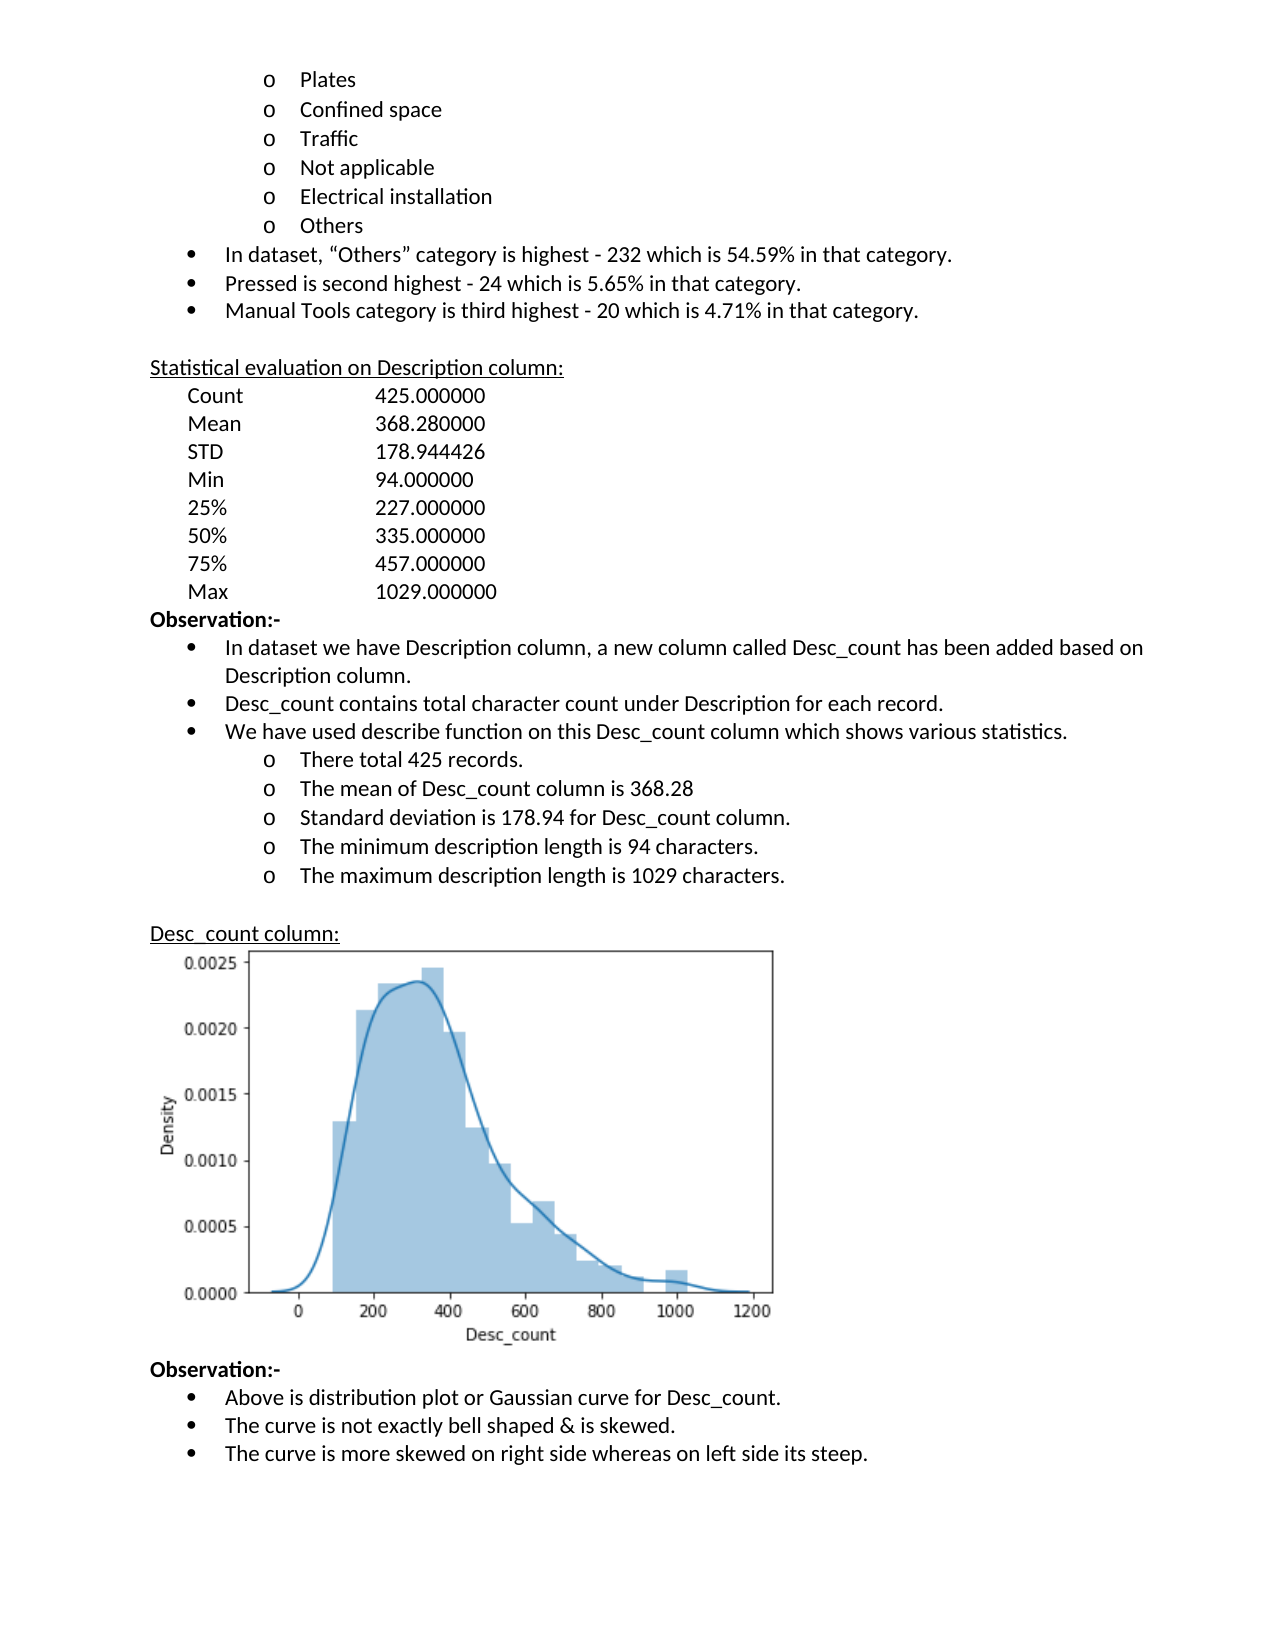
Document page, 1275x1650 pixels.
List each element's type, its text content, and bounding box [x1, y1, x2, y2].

list The minimum description length is 94 characters. [262, 832, 1200, 862]
text 75% 457.000000 [187, 549, 1200, 577]
text Mean 368.280000 [187, 409, 1200, 437]
list Pressed is second highest - 24 which is 5.65% in that category. [187, 269, 1200, 297]
text 25% 227.000000 [187, 493, 1200, 521]
list We have used describe function on this Desc_count column which shows various statistics. [187, 717, 1200, 745]
text Min 94.000000 [187, 465, 1200, 493]
list Above is distribution plot or Gaussian curve for Desc_count. [187, 1383, 1200, 1411]
list The curve is not exactly bell shaped & is skewed. [187, 1411, 1200, 1439]
text Observation:- [150, 1355, 1200, 1383]
list Plates [262, 66, 1200, 95]
list There total 425 records. [262, 745, 1200, 774]
list Confined space [262, 95, 1200, 124]
text Statistical evaluation on Description column: [150, 353, 1200, 381]
text STD 178.944426 [187, 437, 1200, 465]
list The mean of Desc_count column is 368.28 [262, 774, 1200, 803]
list Not applicable [262, 153, 1200, 182]
text Desc_count column: [150, 919, 1200, 947]
list The maximum description length is 1029 characters. [262, 862, 1200, 891]
list Manual Tools category is third highest - 20 which is 4.71% in that category. [187, 297, 1200, 325]
text Max 1029.000000 [187, 577, 1200, 605]
list Standard deviation is 178.94 for Desc_count column. [262, 803, 1200, 832]
list Traffic [262, 124, 1200, 153]
list The curve is more skewed on right side whereas on left side its steep. [187, 1439, 1200, 1467]
text Observation:- [150, 605, 1200, 633]
text Count 425.000000 [187, 381, 1200, 409]
text 50% 335.000000 [187, 521, 1200, 549]
list In dataset, “Others” category is highest - 232 which is 54.59% in that category. [187, 241, 1200, 269]
list Electrical installation [262, 182, 1200, 211]
picture [150, 946, 780, 1355]
list Others [262, 211, 1200, 241]
list In dataset we have Description column, a new column called Desc_count has been added based on Description column. [187, 633, 1200, 689]
list Desc_count contains total character count under Description for each record. [187, 689, 1200, 717]
